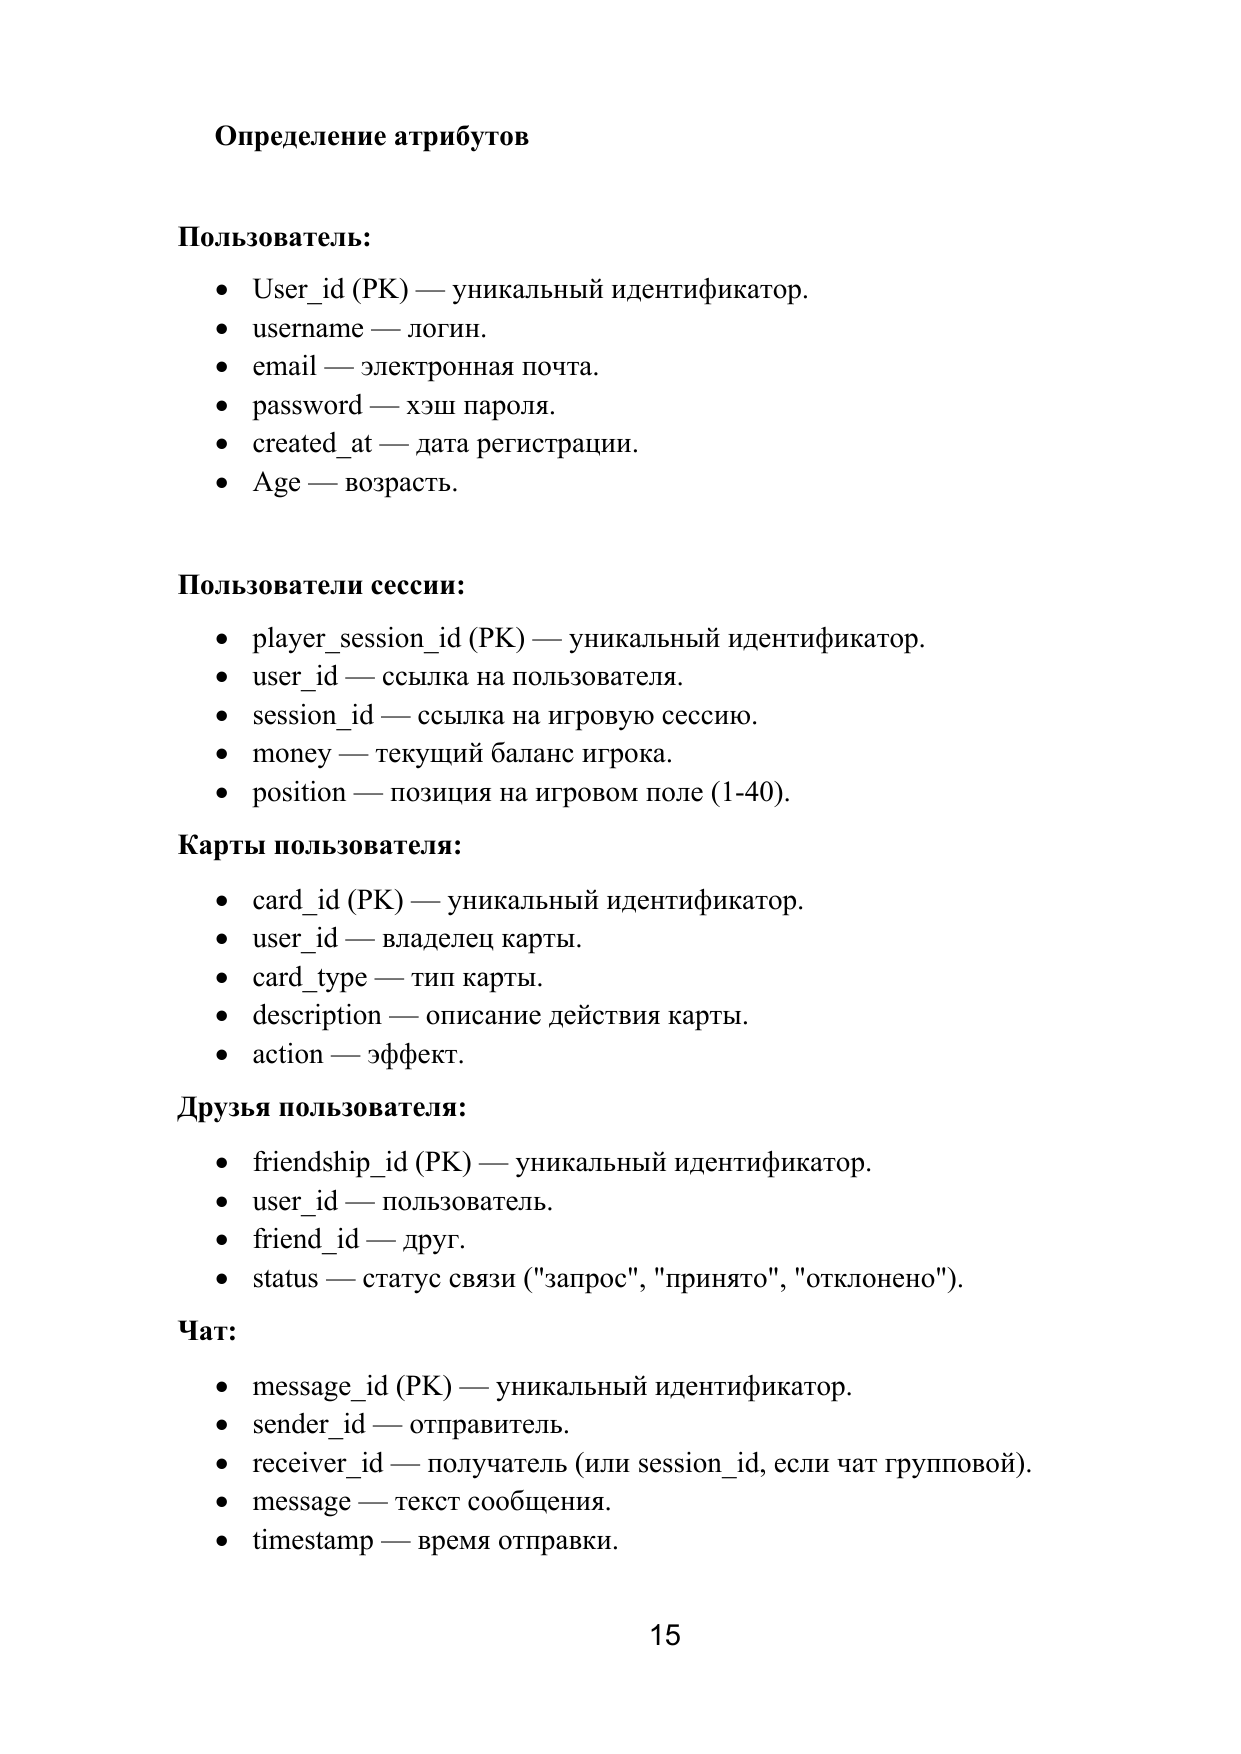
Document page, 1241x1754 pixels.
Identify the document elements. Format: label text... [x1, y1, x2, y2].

list status — статус связи ("запрос", "принято", "отклонено"). [215, 1258, 1152, 1293]
list receiver_id — получатель (или session_id, если чат групповой). [215, 1443, 1152, 1478]
list User_id (PK) — уникальный идентификатор. [215, 269, 1152, 305]
list username — логин. [215, 308, 1152, 343]
list money — текущий баланс игрока. [215, 733, 1152, 769]
text Друзья пользователя: [177, 1089, 1152, 1123]
list message_id (PK) — уникальный идентификатор. [215, 1366, 1152, 1401]
list message — текст сообщения. [215, 1481, 1152, 1517]
list player_session_id (PK) — уникальный идентификатор. [215, 618, 1152, 653]
list Age — возрасть. [215, 462, 1152, 497]
list user_id — ссылка на пользователя. [215, 656, 1152, 692]
text Определение атрибутов [177, 118, 1152, 152]
text Карты пользователя: [177, 827, 1152, 861]
text Пользователи сессии: [177, 567, 1152, 601]
list action — эффект. [215, 1034, 1152, 1070]
list position — позиция на игровом поле (1-40). [215, 772, 1152, 807]
text Чат: [177, 1313, 1152, 1346]
list user_id — владелец карты. [215, 918, 1152, 954]
list created_at — дата регистрации. [215, 423, 1152, 459]
list sender_id — отправитель. [215, 1404, 1152, 1440]
list user_id — пользователь. [215, 1181, 1152, 1216]
list card_type — тип карты. [215, 957, 1152, 993]
list timestamp — время отправки. [215, 1520, 1152, 1556]
list friendship_id (PK) — уникальный идентификатор. [215, 1142, 1152, 1178]
list session_id — ссылка на игровую сессию. [215, 695, 1152, 730]
list card_id (PK) — уникальный идентификатор. [215, 880, 1152, 916]
list description — описание действия карты. [215, 995, 1152, 1031]
list password — хэш пароля. [215, 385, 1152, 420]
text Пользователь: [177, 219, 1152, 252]
list friend_id — друг. [215, 1219, 1152, 1255]
list email — электронная почта. [215, 346, 1152, 382]
